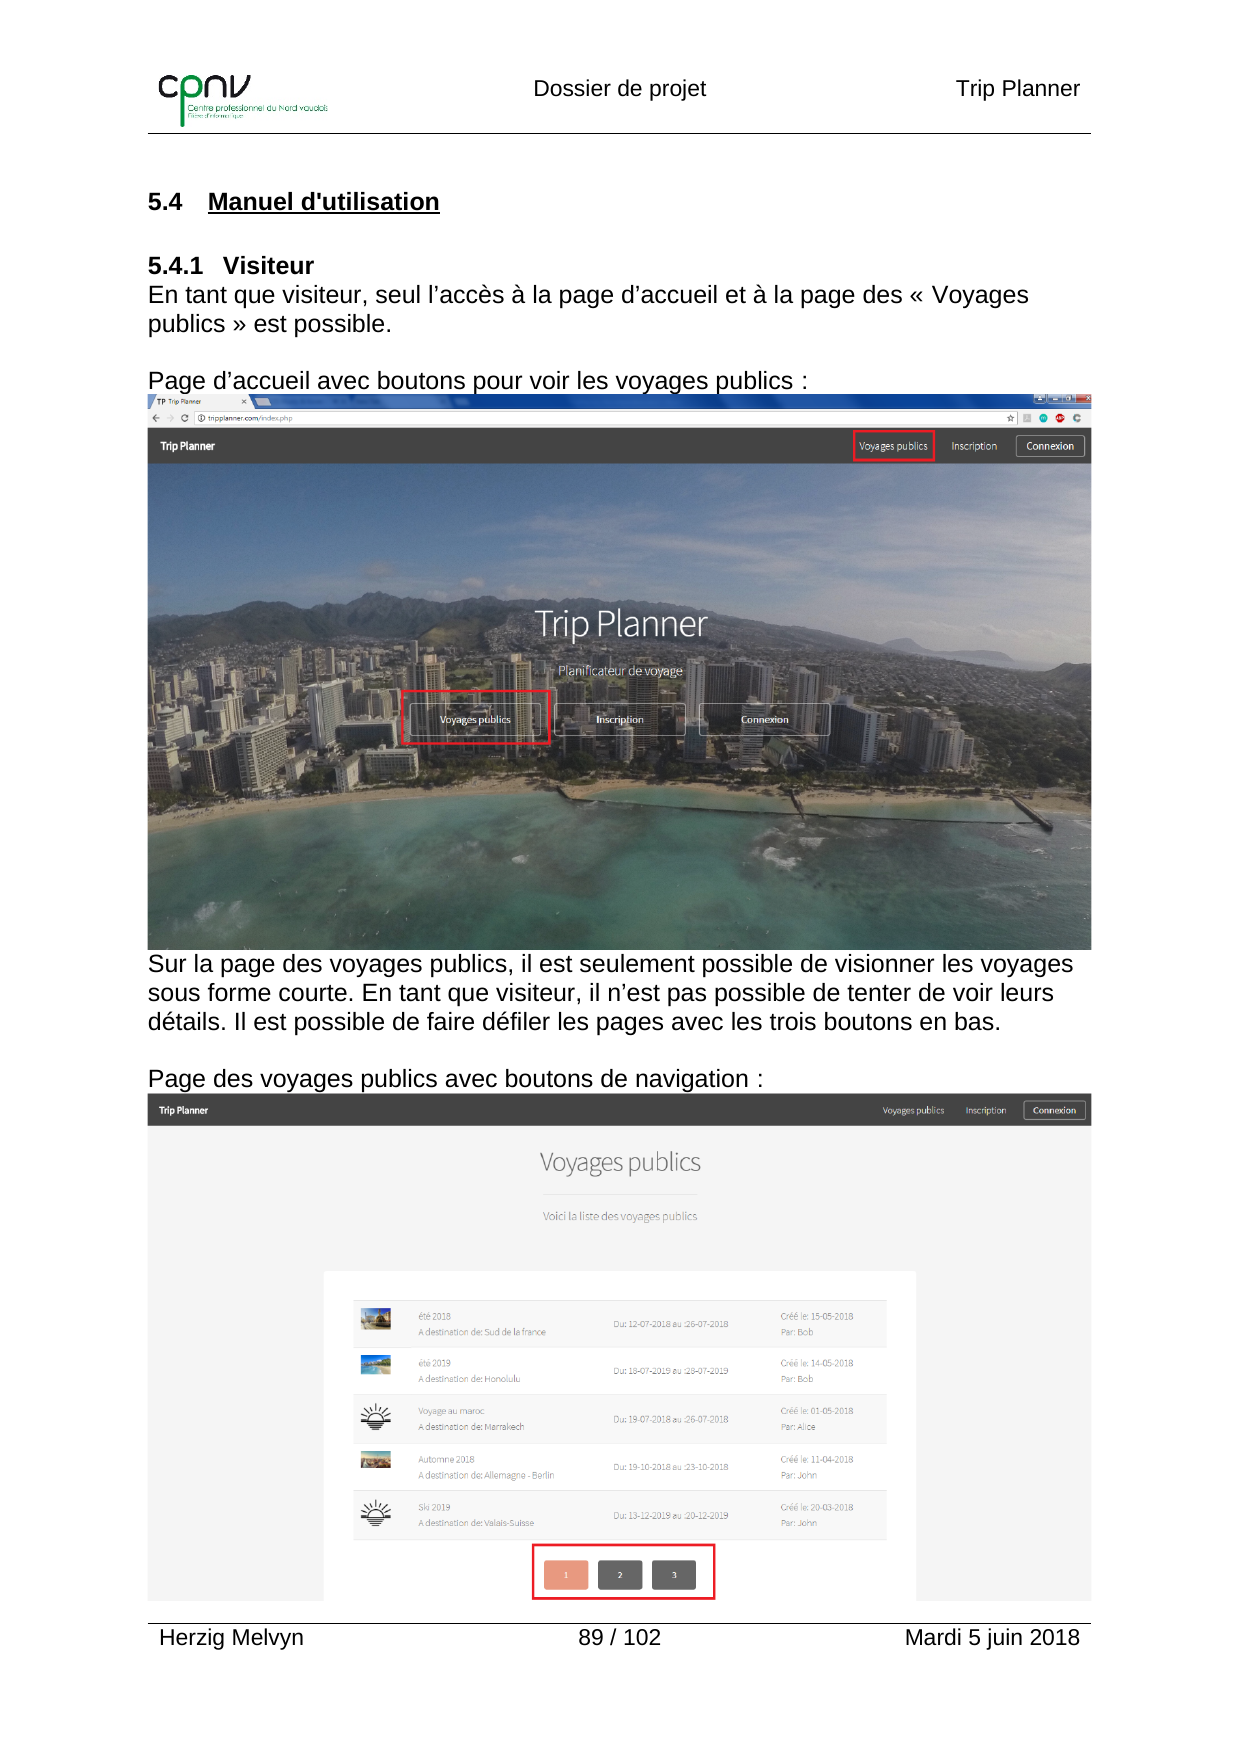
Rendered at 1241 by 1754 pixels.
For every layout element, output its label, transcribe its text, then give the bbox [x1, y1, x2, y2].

picture [158, 75, 328, 127]
text Page des voyages publics avec boutons de navigation : [148, 1064, 1092, 1093]
picture [147, 394, 1092, 950]
text En tant que visiteur, seul l’accès à la page d’accueil et à la page des « Voyages publics » est possible. [148, 280, 1092, 337]
picture [147, 1093, 1092, 1601]
subtitle Visiteur [148, 251, 1092, 280]
text Sur la page des voyages publics, il est seulement possible de visionner les voyages sous forme courte. En tant que visiteur, il n’est pas possible de tenter de voir leurs détails. Il est possible de faire défiler les pages avec les trois boutons en bas. [148, 950, 1092, 1036]
text Page d’accueil avec boutons pour voir les voyages publics : [148, 366, 1092, 394]
subtitle Manuel d'utilisation [148, 187, 1092, 216]
